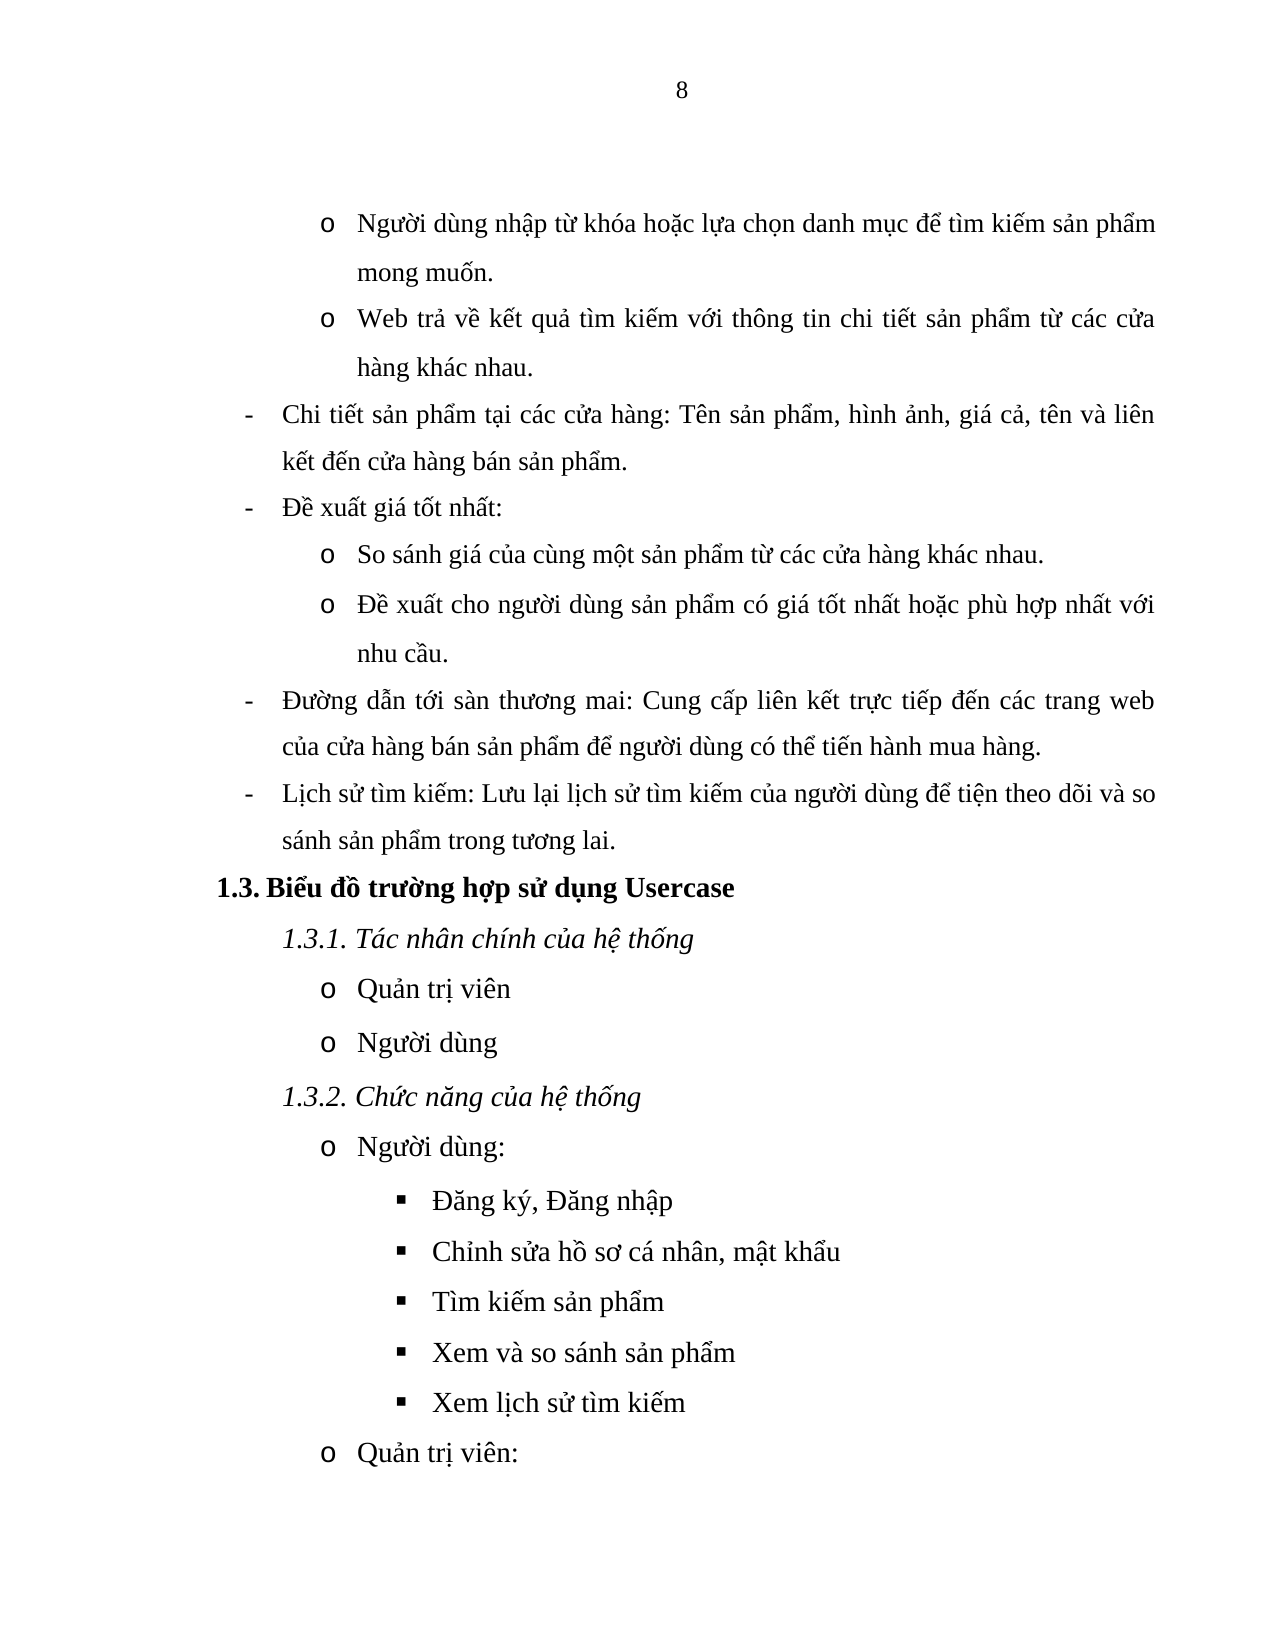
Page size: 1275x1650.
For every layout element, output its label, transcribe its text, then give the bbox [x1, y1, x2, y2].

list Đăng ký, Đăng nhập [394, 1183, 1126, 1217]
list So sánh giá của cùng một sản phẩm từ các cửa hàng khác nhau. [319, 538, 1157, 571]
list Quản trị viên: [319, 1436, 1126, 1472]
list Xem lịch sử tìm kiếm [394, 1385, 1126, 1419]
list Xem và so sánh sản phẩm [394, 1335, 1126, 1368]
text 1.3.2. Chức năng của hệ thống [216, 1079, 1126, 1113]
list Người dùng nhập từ khóa hoặc lựa chọn danh mục để tìm kiếm sản phẩm mong muốn. [319, 207, 1157, 287]
list Web trả về kết quả tìm kiếm với thông tin chi tiết sản phẩm từ các cửa hàng khác nhau. [319, 302, 1157, 382]
list Đề xuất giá tốt nhất: [244, 491, 1157, 522]
list Đường dẫn tới sàn thương mai: Cung cấp liên kết trực tiếp đến các trang web của cửa hàng bán sản phẩm để người dùng có thể tiến hành mua hàng. [244, 684, 1157, 762]
list Chỉnh sửa hồ sơ cá nhân, mật khẩu [394, 1234, 1126, 1268]
list Người dùng: [319, 1129, 1126, 1166]
list Chi tiết sản phẩm tại các cửa hàng: Tên sản phẩm, hình ảnh, giá cả, tên và liên kết đến cửa hàng bán sản phẩm. [244, 398, 1157, 476]
list Quản trị viên [319, 971, 1126, 1007]
list Lịch sử tìm kiếm: Lưu lại lịch sử tìm kiếm của người dùng để tiện theo dõi và so sánh sản phẩm trong tương lai. [244, 777, 1157, 855]
list Tìm kiếm sản phẩm [394, 1284, 1126, 1318]
list Đề xuất cho người dùng sản phẩm có giá tốt nhất hoặc phù hợp nhất với nhu cầu. [319, 588, 1157, 668]
list Người dùng [319, 1025, 1126, 1061]
list Biểu đồ trường hợp sử dụng Usercase [216, 870, 1126, 904]
text 1.3.1. Tác nhân chính của hệ thống [216, 921, 1126, 954]
